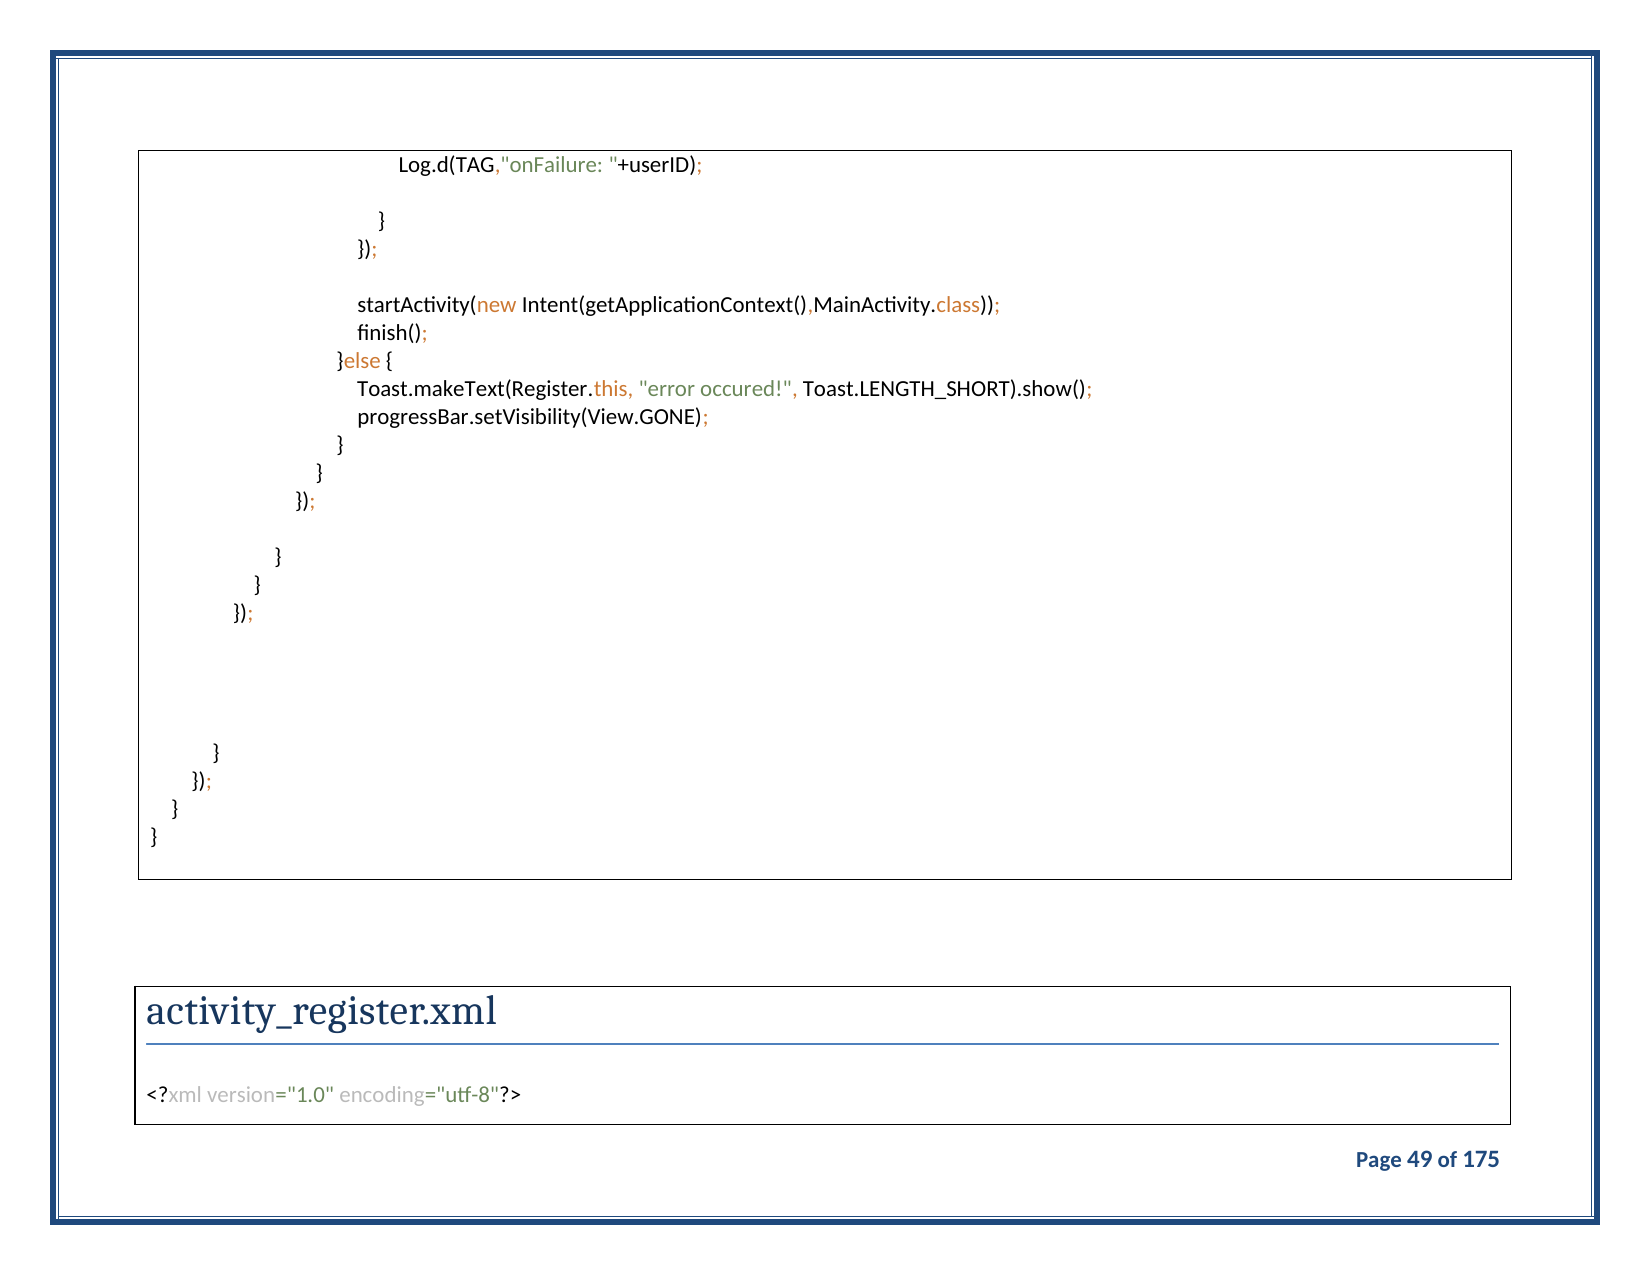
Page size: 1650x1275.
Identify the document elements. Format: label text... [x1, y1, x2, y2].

table_header activity_register.xml [136, 987, 1510, 1080]
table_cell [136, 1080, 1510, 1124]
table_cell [139, 151, 1511, 878]
